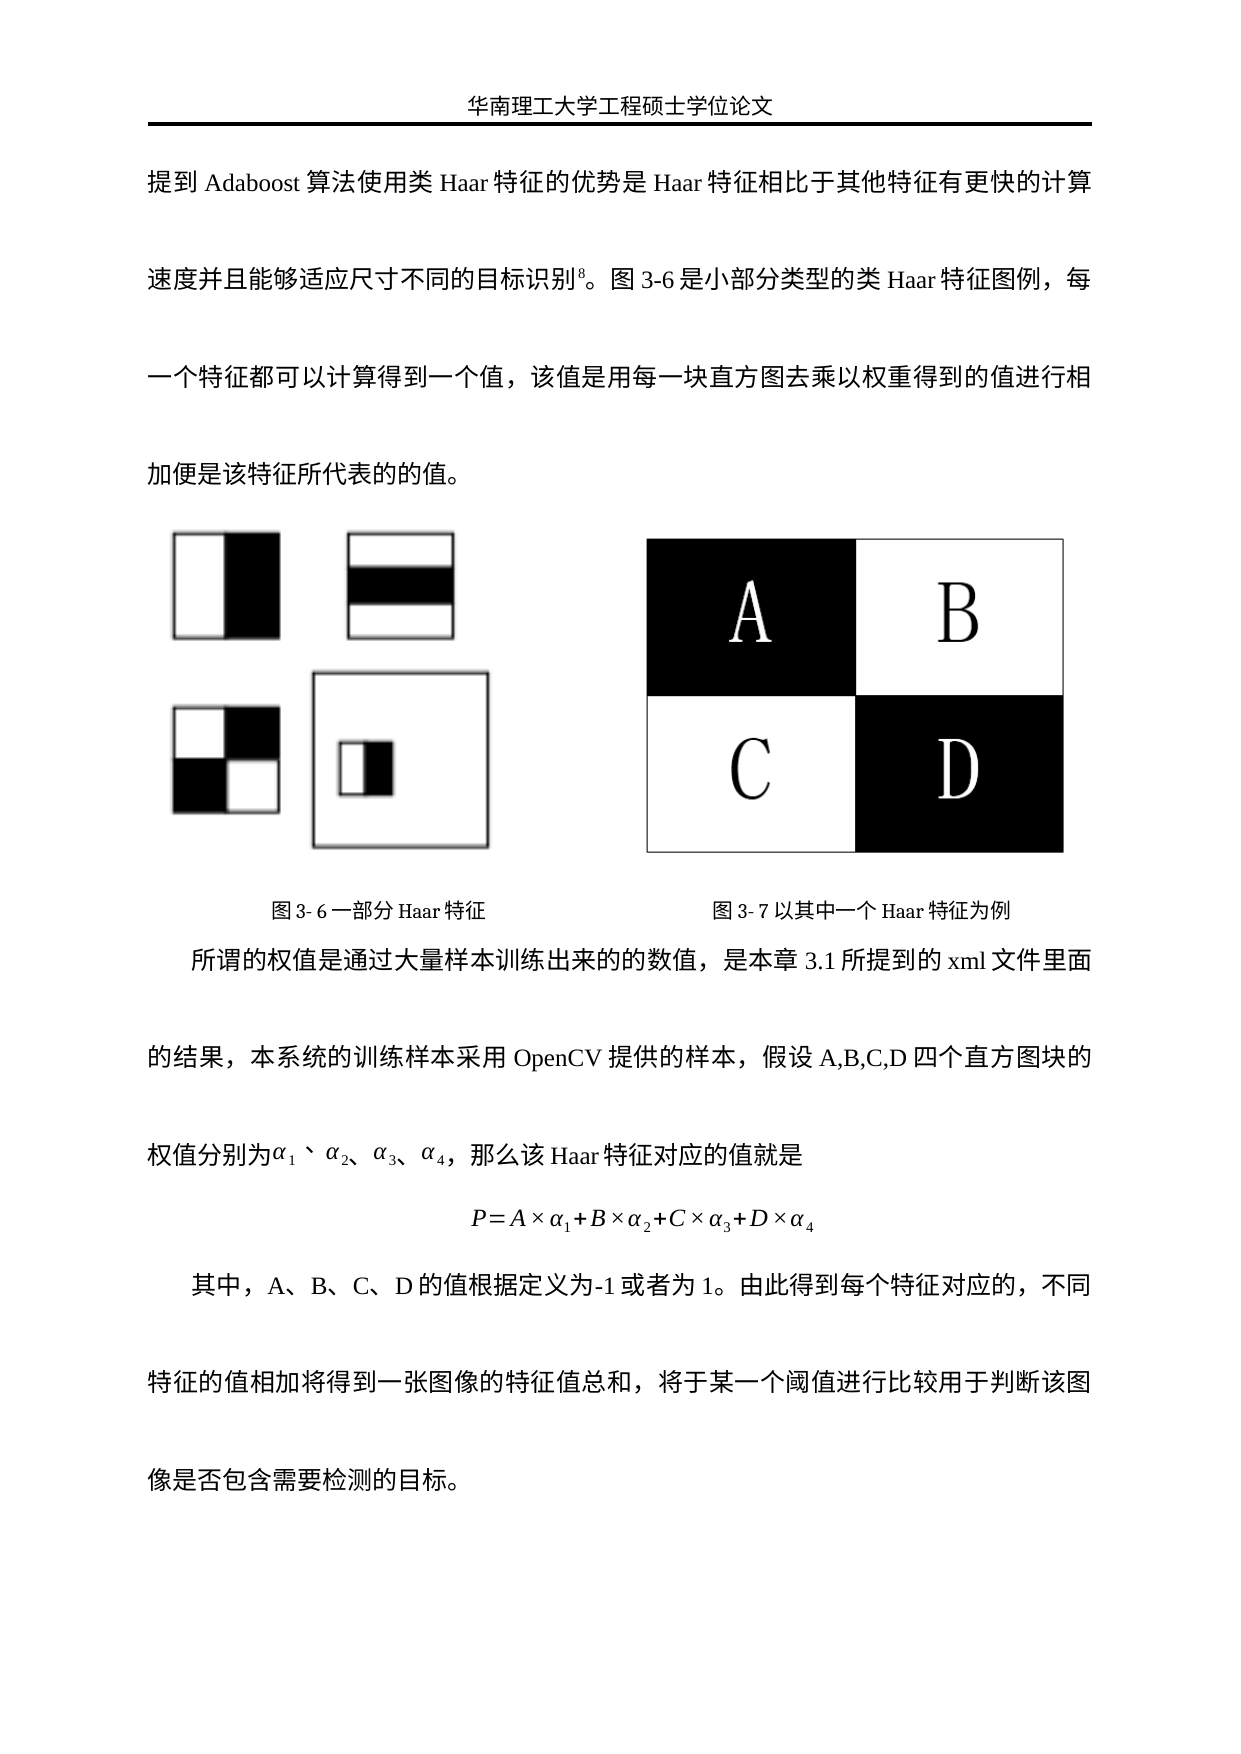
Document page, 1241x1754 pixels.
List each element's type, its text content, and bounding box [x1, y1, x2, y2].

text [148, 148, 1092, 505]
picture [147, 523, 498, 858]
picture [631, 523, 1073, 860]
text 其中，A、B、C、D的值根据定义为-1或者为1。由此得到每个特征对应的，不同特征的值相加将得到一张图像的特征值总和，将于某一个阈值进行比较用于判断该图像是否包含需要检测的目标。 [148, 1251, 1092, 1511]
text 所谓的权值是通过大量样本训练出来的的数值，是本章3.1所提到的xml文件里面的结果，本系统的训练样本采用OpenCV提供的样本，假设A,B,C,D四个直方图块的权值分别为、、，那么该Haar特征对应的值就是 [148, 926, 1092, 1186]
table_header 图3- 6 一部分Haar特征 [136, 523, 620, 926]
table_header 图3- 7 以其中一个Haar特征为例 [620, 523, 1104, 926]
